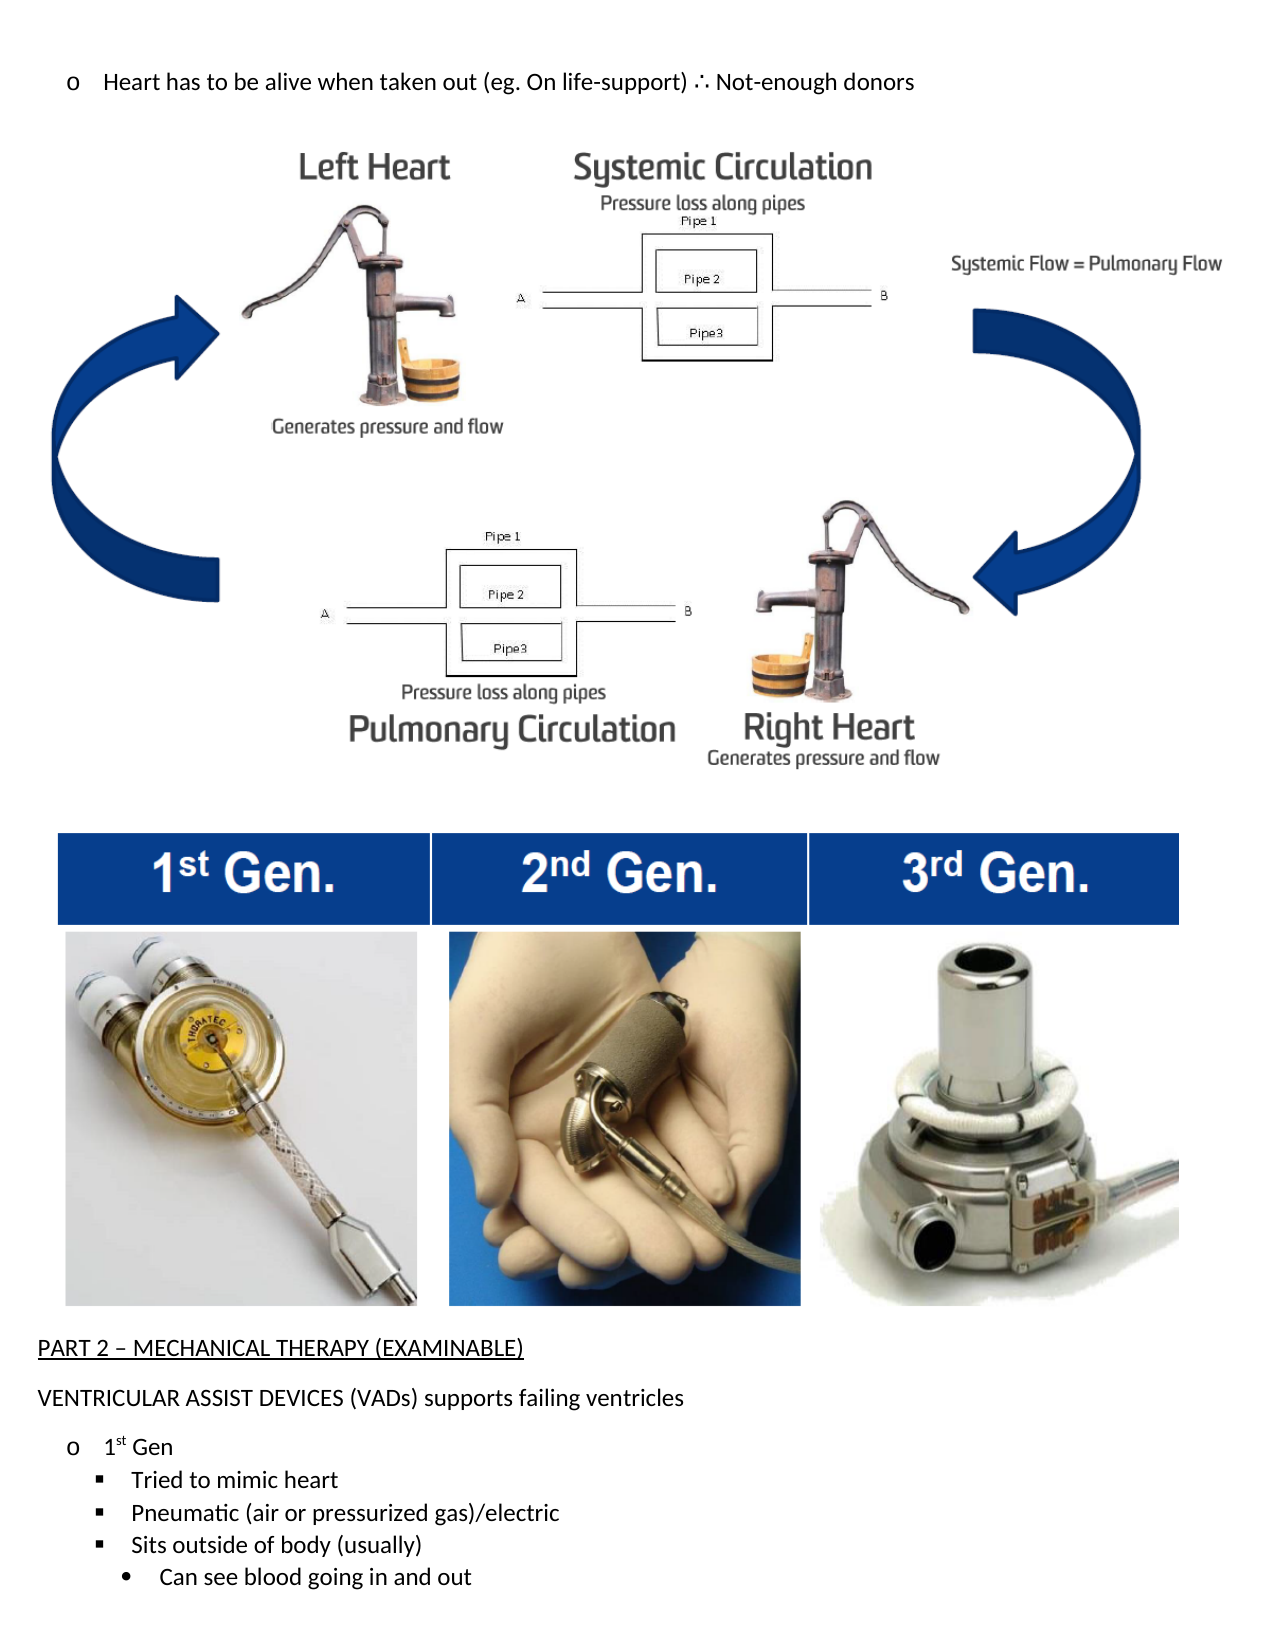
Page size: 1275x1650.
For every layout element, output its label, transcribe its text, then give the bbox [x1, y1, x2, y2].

list Sits outside of body (usually) [94, 1529, 1237, 1559]
picture [57, 832, 1179, 1314]
list 1st Gen [66, 1431, 1237, 1462]
list Can see blood going in and out [122, 1561, 1237, 1592]
list Heart has to be alive when taken out (eg. On life-support) Not-enough donors [66, 66, 1237, 98]
text VENTRICULAR ASSIST DEVICES (VADs) supports failing ventricles [37, 1382, 1237, 1412]
list Pneumatic (air or pressurized gas)/electric [94, 1497, 1237, 1527]
picture [37, 116, 1238, 783]
list Tried to mimic heart [94, 1464, 1237, 1495]
